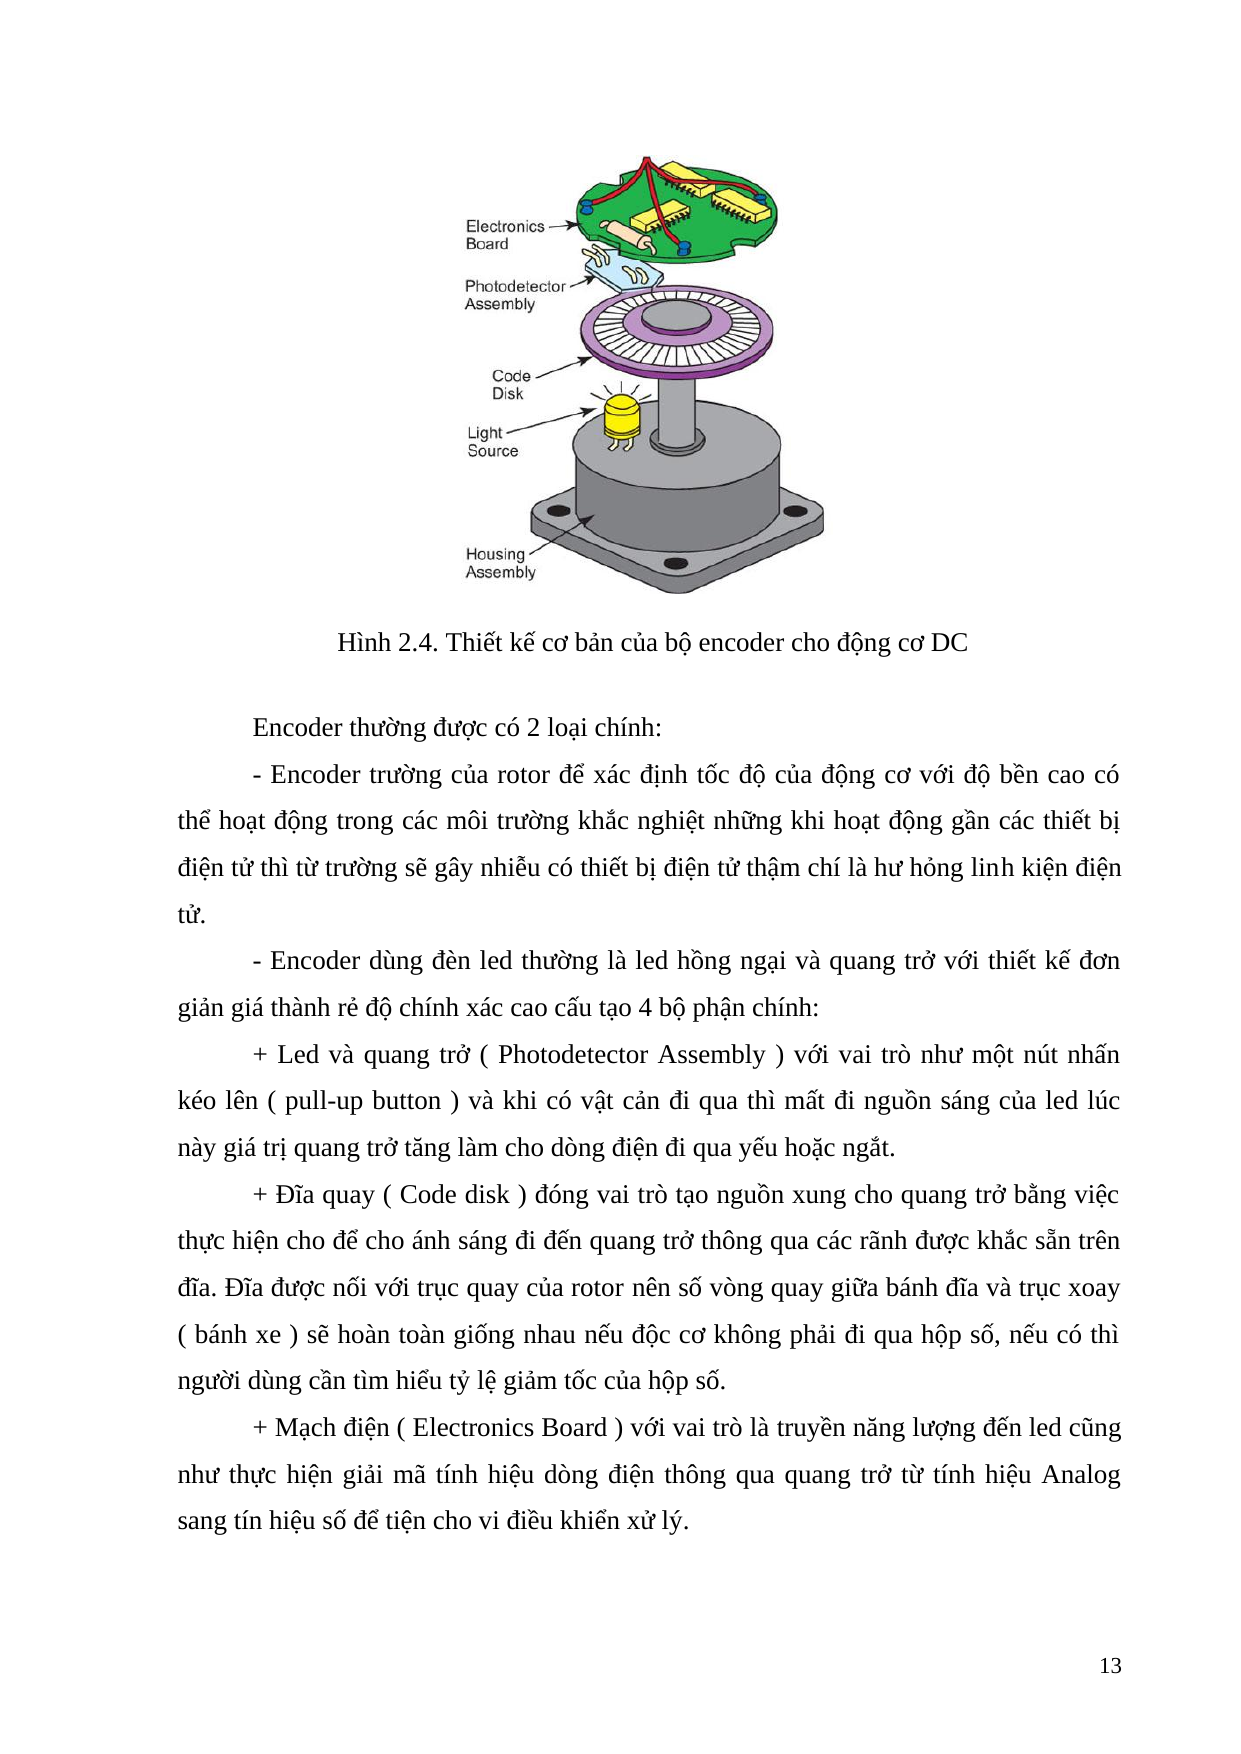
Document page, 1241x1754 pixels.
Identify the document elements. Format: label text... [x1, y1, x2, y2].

text Encoder thường được có 2 loại chính: [177, 711, 1122, 742]
text - Encoder trường của rotor để xác định tốc độ của động cơ với độ bền cao có thể hoạt động trong các môi trường khắc nghiệt những khi hoạt động gần các thiết bị điện tử thì từ trường sẽ gây nhiễu có thiết bị điện tử thậm chí là hư hỏng linh kiện điện tử. [177, 758, 1122, 929]
text + Mạch điện ( Electronics Board ) với vai trò là truyền năng lượng đến led cũng như thực hiện giải mã tính hiệu dòng điện thông qua quang trở từ tính hiệu Analog sang tín hiệu số để tiện cho vi điều khiển xử lý. [177, 1411, 1122, 1536]
text + Led và quang trở ( Photodetector Assembly ) với vai trò như một nút nhấn kéo lên ( pull-up button ) và khi có vật cản đi qua thì mất đi nguồn sáng của led lúc này giá trị quang trở tăng làm cho dòng điện đi qua yếu hoặc ngắt. [177, 1038, 1122, 1162]
picture [383, 155, 909, 594]
text - Encoder dùng đèn led thường là led hồng ngại và quang trở với thiết kế đơn giản giá thành rẻ độ chính xác cao cấu tạo 4 bộ phận chính: [177, 944, 1122, 1022]
text + Đĩa quay ( Code disk ) đóng vai trò tạo nguồn xung cho quang trở bằng việc thực hiện cho để cho ánh sáng đi đến quang trở thông qua các rãnh được khắc sẵn trên đĩa. Đĩa được nối với trục quay của rotor nên số vòng quay giữa bánh đĩa và trục xoay ( bánh xe ) sẽ hoàn toàn giống nhau nếu độc cơ không phải đi qua hộp số, nếu có thì người dùng cần tìm hiểu tỷ lệ giảm tốc của hộp số. [177, 1178, 1122, 1396]
